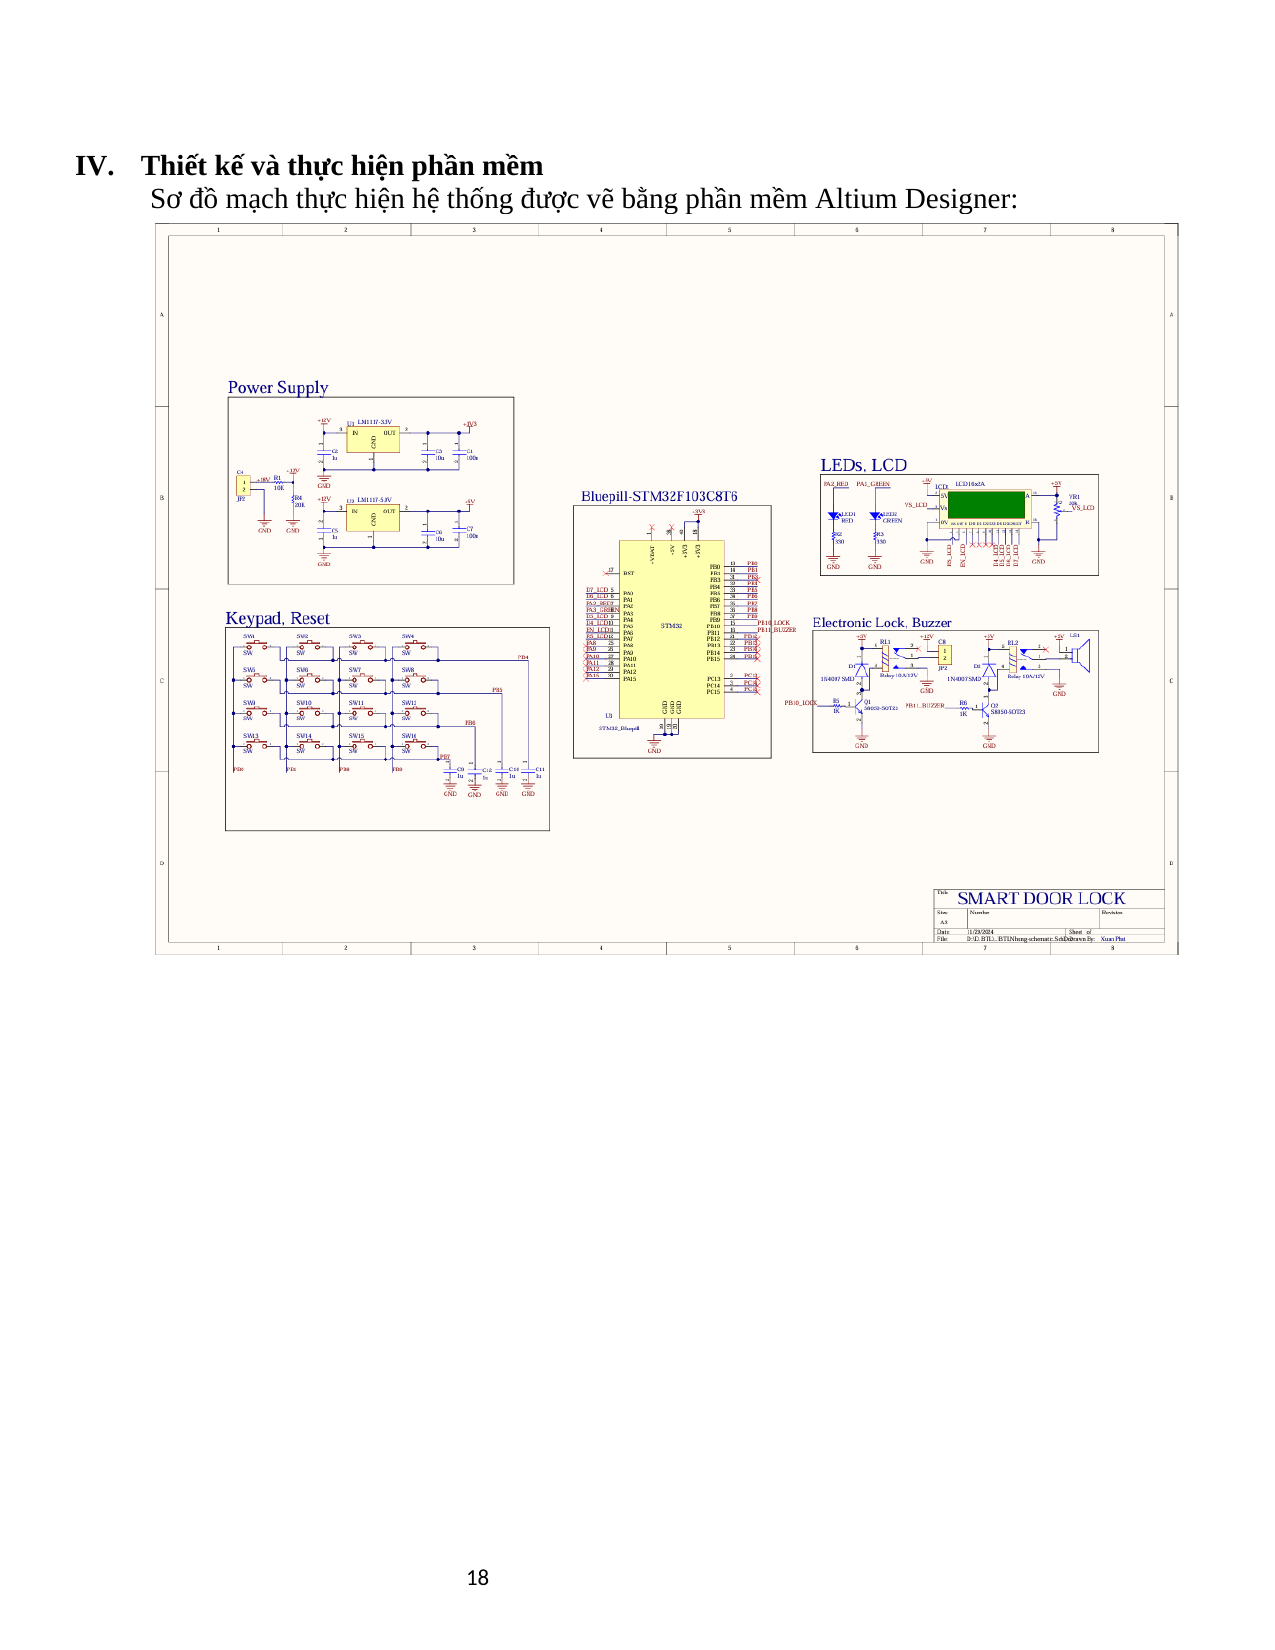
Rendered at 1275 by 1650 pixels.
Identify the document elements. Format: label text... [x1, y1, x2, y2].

text Sơ đồ mạch thực hiện hệ thống được vẽ bằng phần mềm Altium Designer: [75, 181, 1157, 215]
list Thiết kế và thực hiện phần mềm [75, 148, 1157, 181]
picture [150, 214, 1183, 965]
